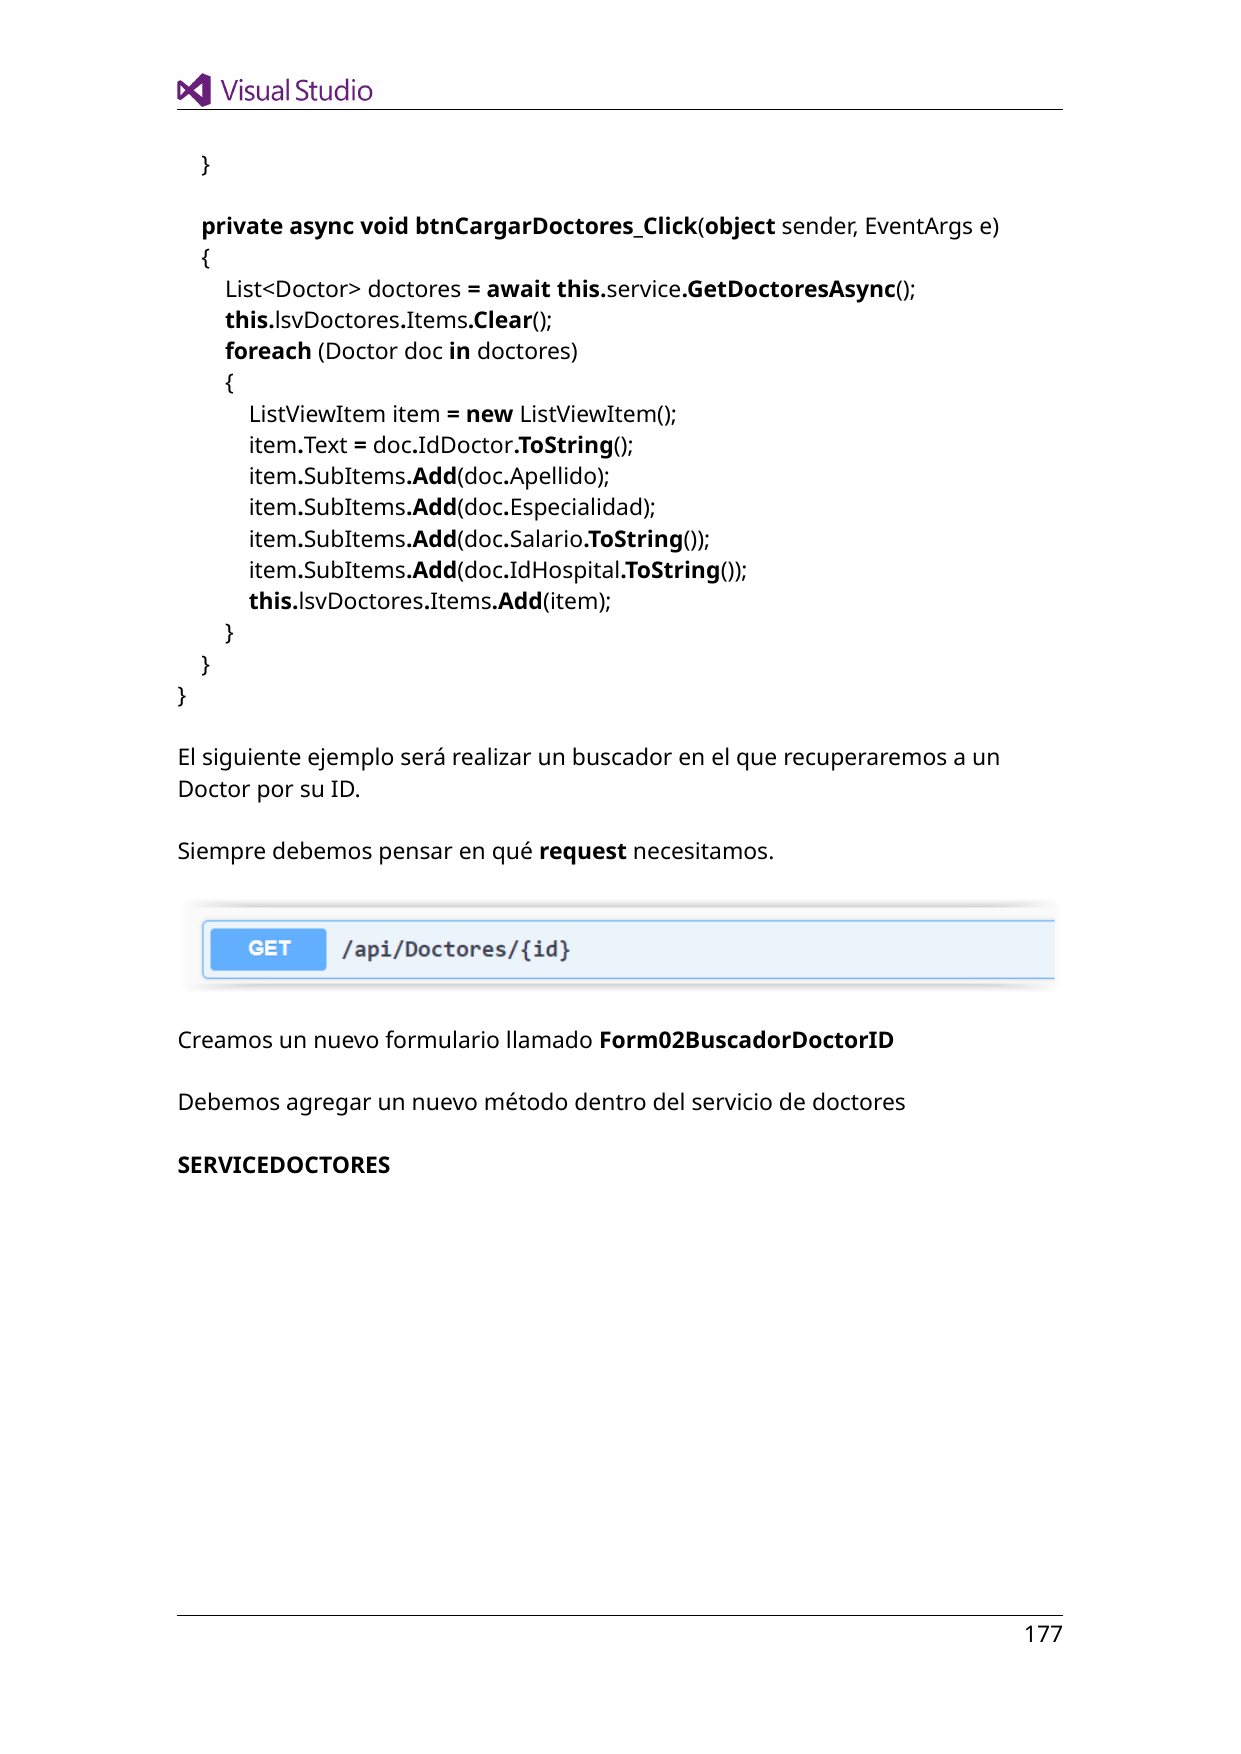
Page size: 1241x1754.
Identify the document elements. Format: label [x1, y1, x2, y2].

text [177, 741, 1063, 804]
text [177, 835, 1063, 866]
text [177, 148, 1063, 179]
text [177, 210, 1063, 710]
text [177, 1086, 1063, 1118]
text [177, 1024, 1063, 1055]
picture [177, 73, 375, 107]
picture [177, 897, 1063, 993]
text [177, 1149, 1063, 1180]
